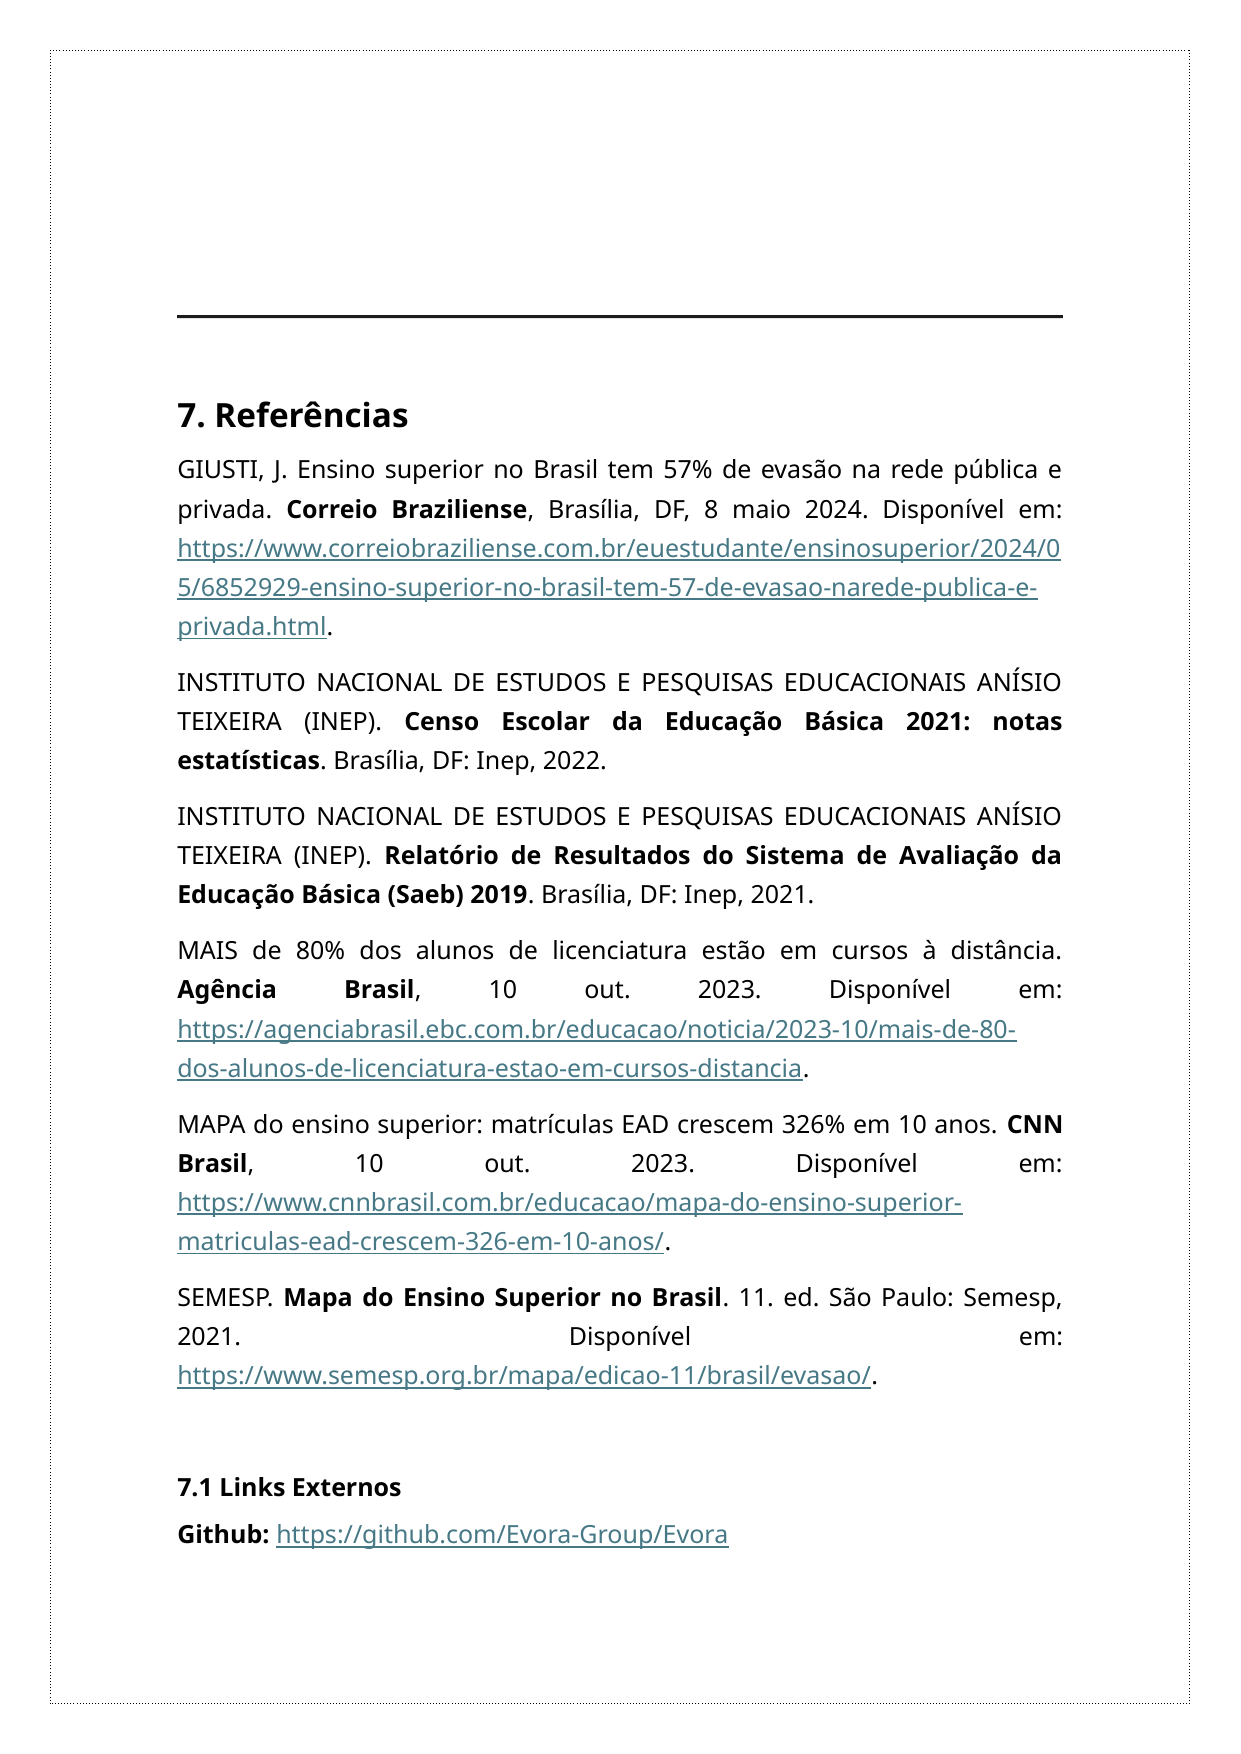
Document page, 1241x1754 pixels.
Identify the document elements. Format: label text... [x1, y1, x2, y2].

text GIUSTI, J. Ensino superior no Brasil tem 57% de evasão na rede pública e privada. Correio Braziliense, Brasília, DF, 8 maio 2024. Disponível em: https://www.correiobraziliense.com.br/euestudante/ensinosuperior/2024/05/6852929-ensino-superior-no-brasil-tem-57-de-evasao-narede-publica-e-privada.html. [177, 452, 1063, 643]
text MAIS de 80% dos alunos de licenciatura estão em cursos à distância. Agência Brasil, 10 out. 2023. Disponível em: https://agenciabrasil.ebc.com.br/educacao/noticia/2023-10/mais-de-80-dos-alunos-de-licenciatura-estao-em-cursos-distancia. [177, 933, 1063, 1084]
text Github: https://github.com/Evora-Group/Evora [177, 1517, 1063, 1551]
subtitle 7.1 Links Externos [177, 1470, 1063, 1504]
text INSTITUTO NACIONAL DE ESTUDOS E PESQUISAS EDUCACIONAIS ANÍSIO TEIXEIRA (INEP). Censo Escolar da Educação Básica 2021: notas estatísticas. Brasília, DF: Inep, 2022. [177, 665, 1063, 777]
text MAPA do ensino superior: matrículas EAD crescem 326% em 10 anos. CNN Brasil, 10 out. 2023. Disponível em: https://www.cnnbrasil.com.br/educacao/mapa-do-ensino-superior-matriculas-ead-crescem-326-em-10-anos/. [177, 1106, 1063, 1258]
text INSTITUTO NACIONAL DE ESTUDOS E PESQUISAS EDUCACIONAIS ANÍSIO TEIXEIRA (INEP). Relatório de Resultados do Sistema de Avaliação da Educação Básica (Saeb) 2019. Brasília, DF: Inep, 2021. [177, 799, 1063, 911]
subtitle 7. Referências [177, 392, 1063, 437]
text SEMESP. Mapa do Ensino Superior no Brasil. 11. ed. São Paulo: Semesp, 2021. Disponível em: https://www.semesp.org.br/mapa/edicao-11/brasil/evasao/. [177, 1280, 1063, 1392]
